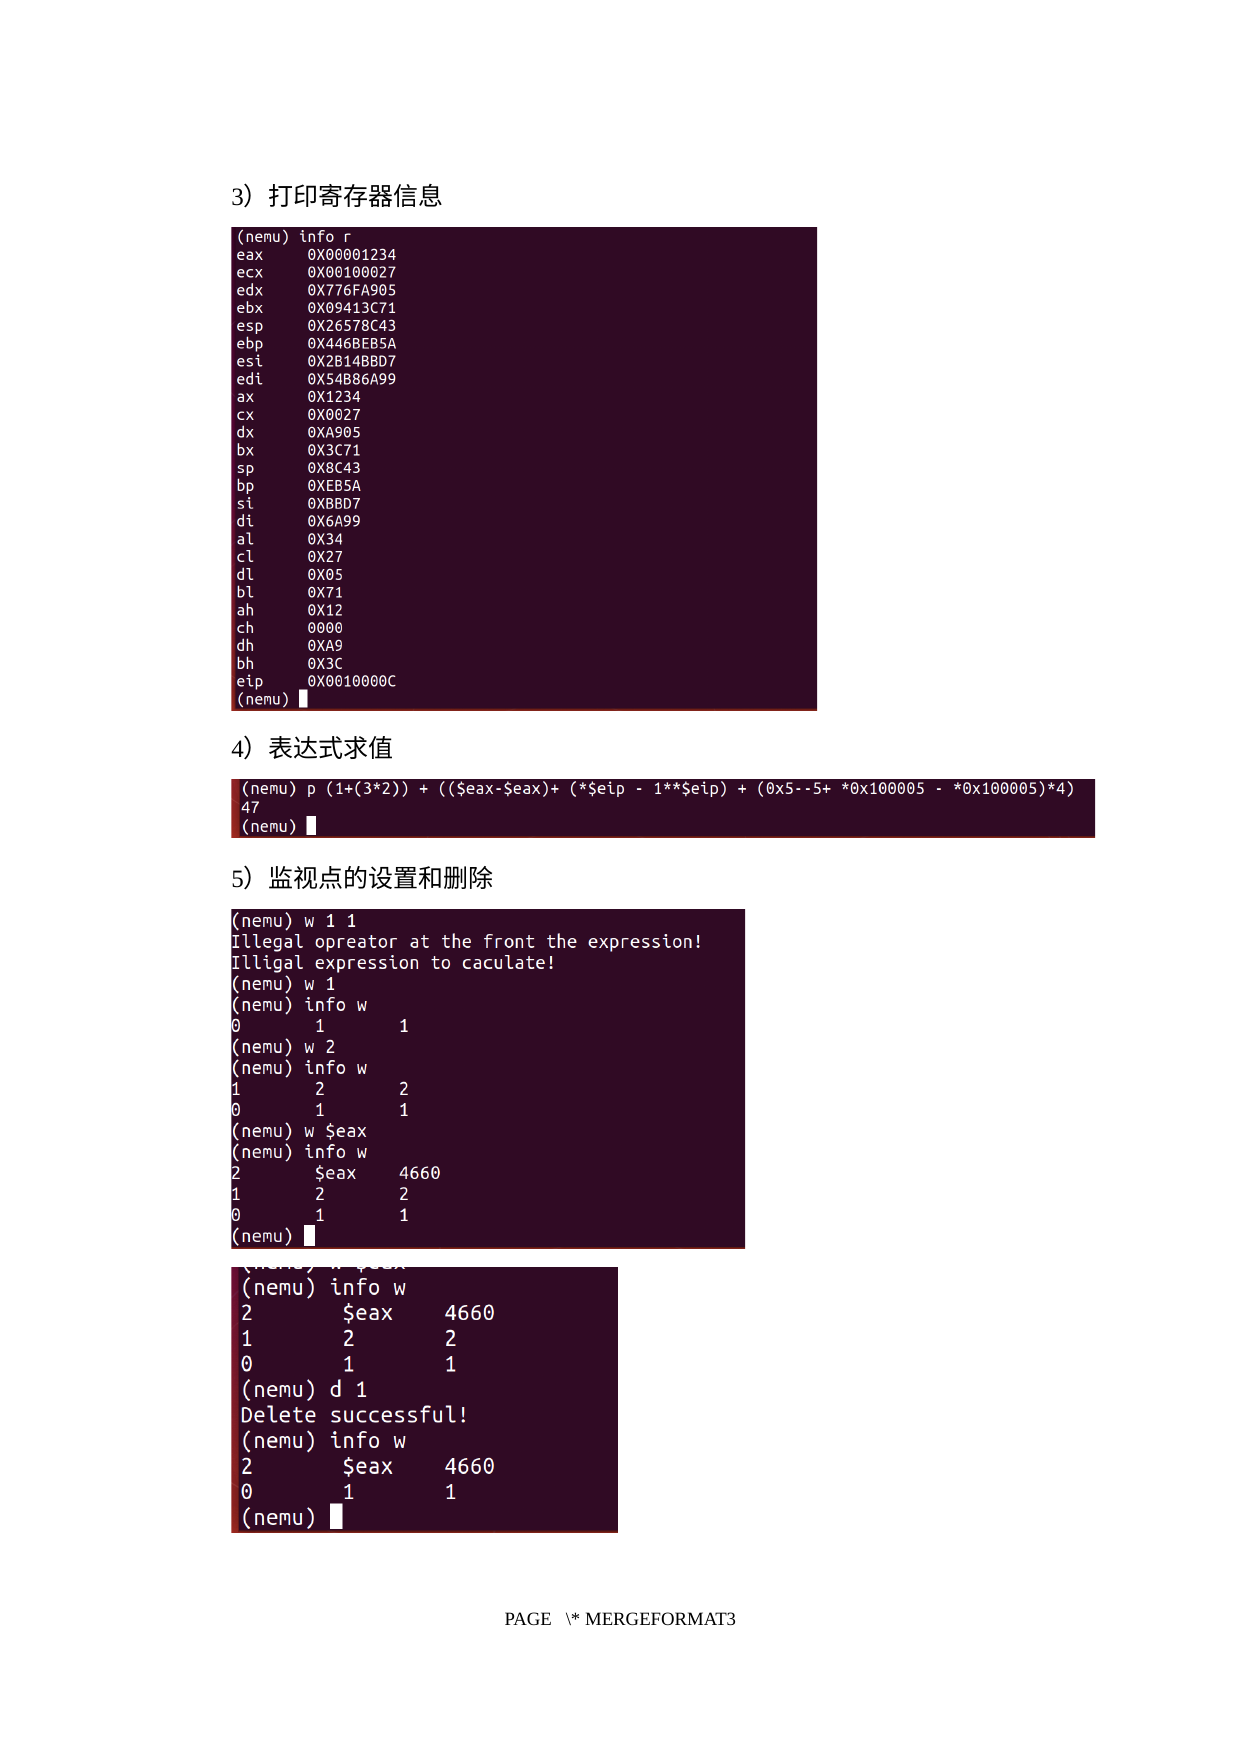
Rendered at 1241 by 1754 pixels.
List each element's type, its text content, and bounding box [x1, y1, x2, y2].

picture [231, 909, 746, 1249]
text 5）监视点的设置和删除 [187, 844, 1053, 909]
text 3）打印寄存器信息 [187, 162, 1053, 227]
picture [231, 1267, 618, 1533]
picture [231, 227, 818, 711]
text 4）表达式求值 [187, 714, 1053, 779]
picture [231, 779, 1096, 838]
